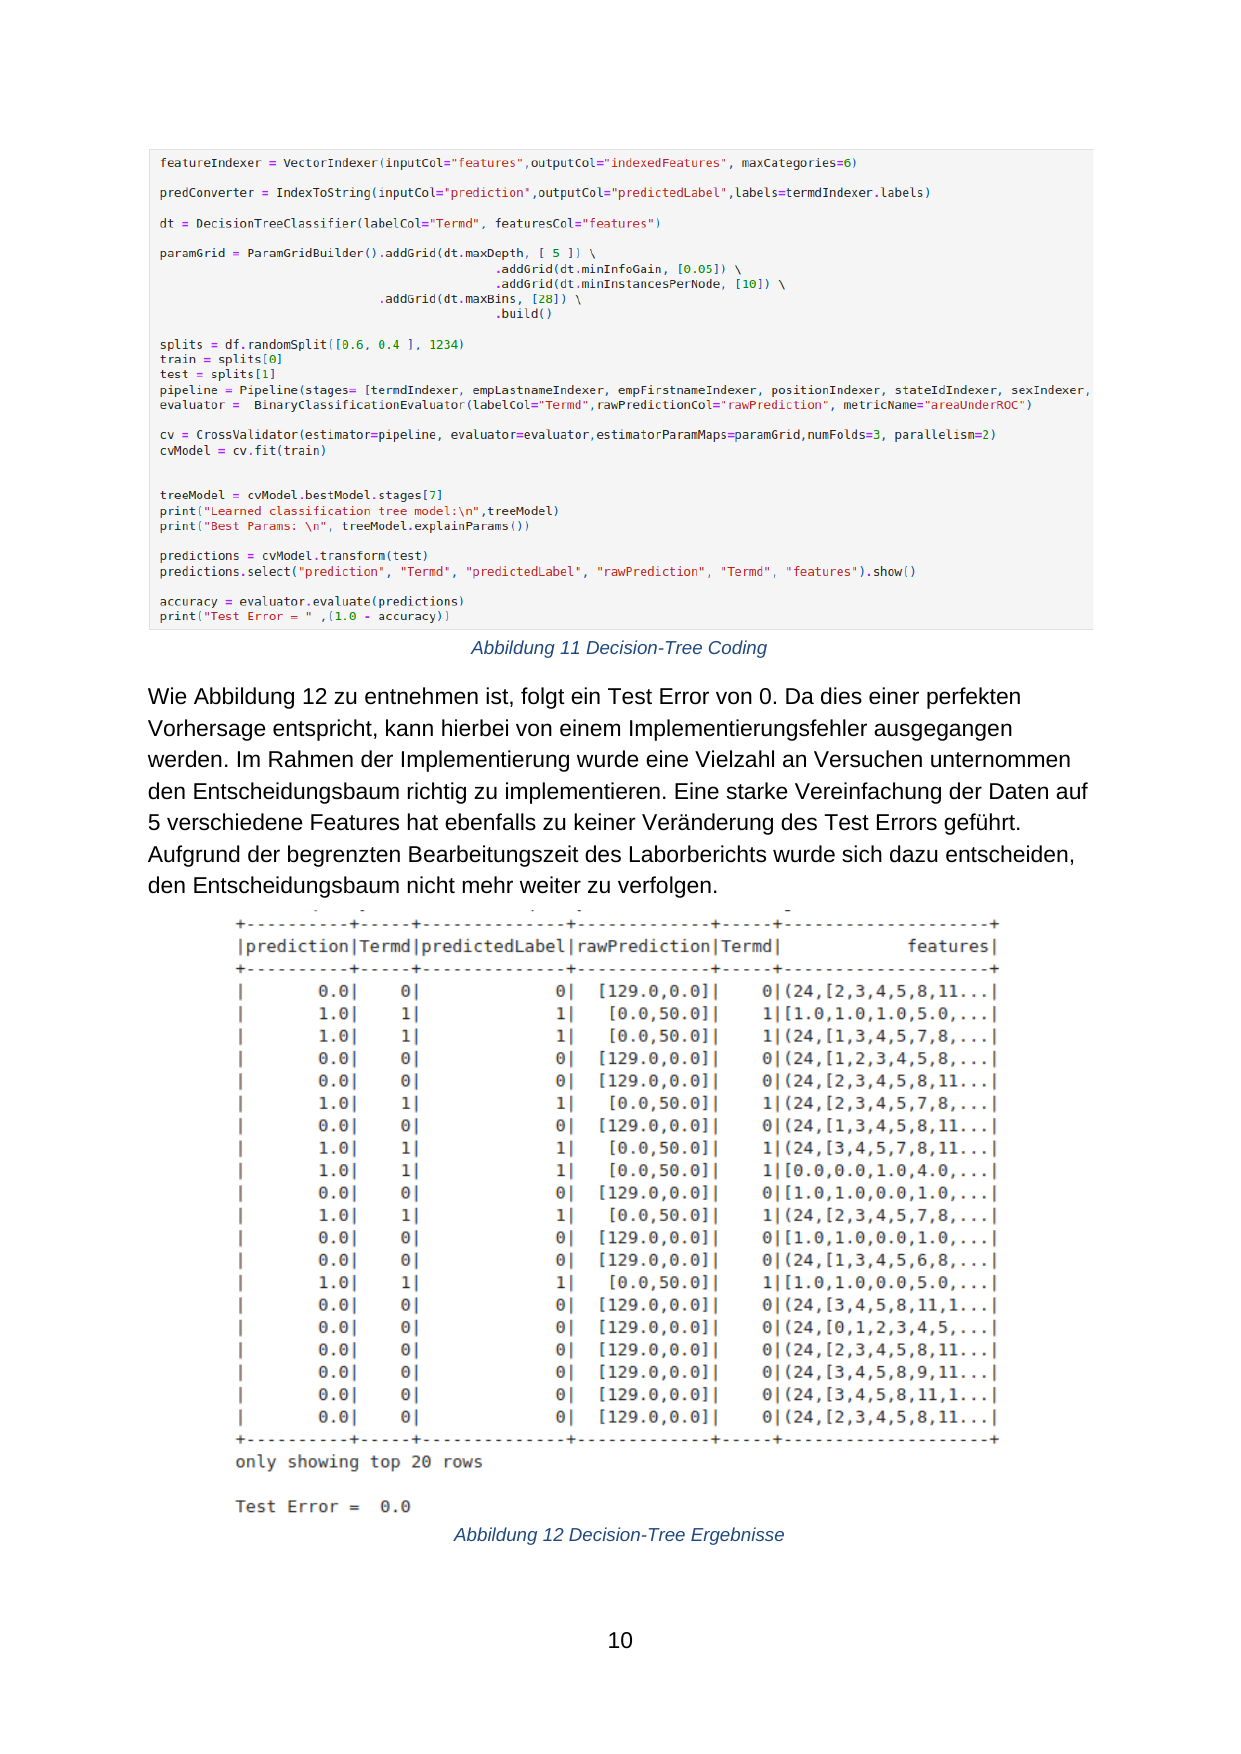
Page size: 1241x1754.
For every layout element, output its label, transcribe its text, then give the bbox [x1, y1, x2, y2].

text Wie Abbildung 12 zu entnehmen ist, folgt ein Test Error von 0. Da dies einer perfekten Vorhersage entspricht, kann hierbei von einem Implementierungsfehler ausgegangen werden. Im Rahmen der Implementierung wurde eine Vielzahl an Versuchen unternommen den Entscheidungsbaum richtig zu implementieren. Eine starke Vereinfachung der Daten auf 5 verschiedene Features hat ebenfalls zu keiner Veränderung des Test Errors geführt. Aufgrund der begrenzten Bearbeitungszeit des Laborberichts wurde sich dazu entscheiden, den Entscheidungsbaum nicht mehr weiter zu verfolgen. [148, 683, 1093, 899]
picture [221, 910, 1020, 1519]
picture [147, 147, 1094, 632]
